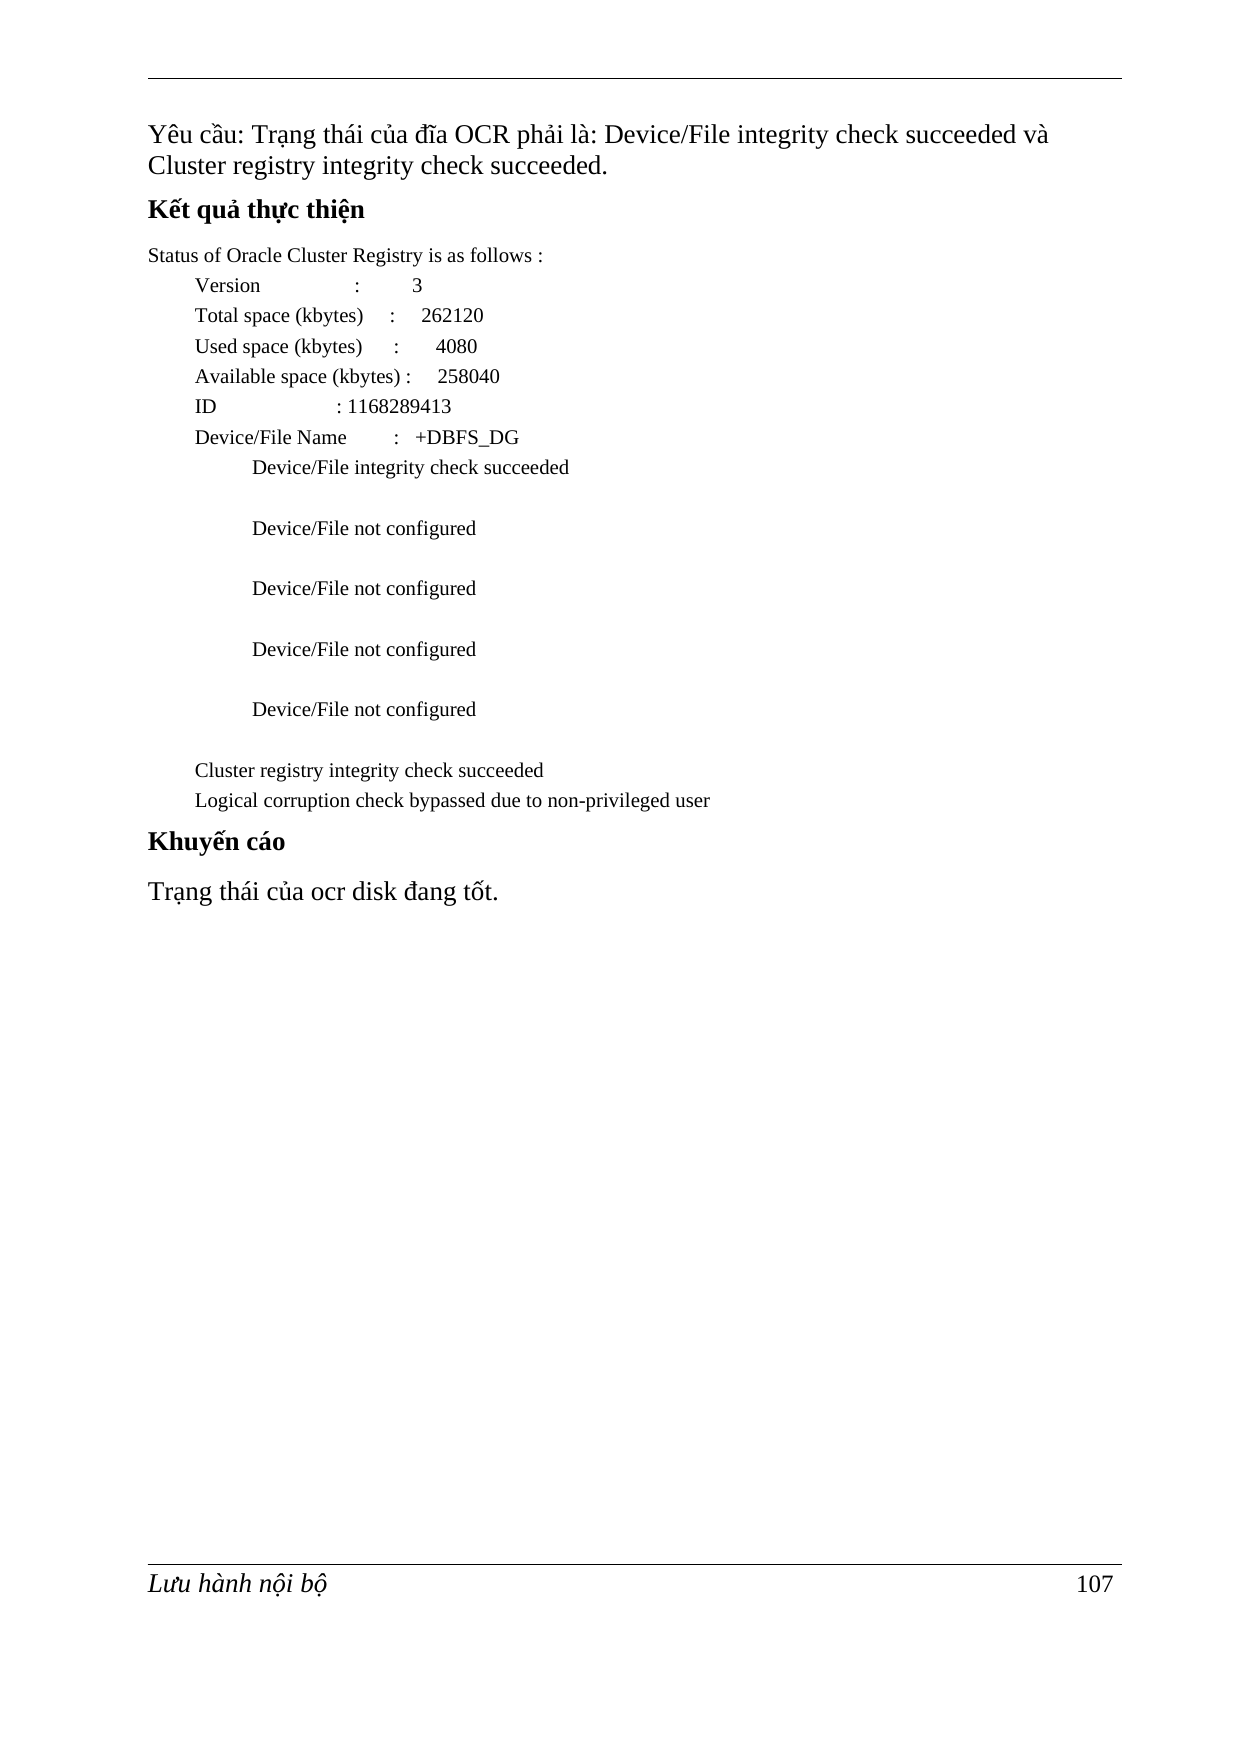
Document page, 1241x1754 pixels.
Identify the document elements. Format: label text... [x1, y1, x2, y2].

text Device/File not configured [148, 576, 1122, 600]
text Device/File integrity check succeeded [148, 455, 1122, 479]
text Device/File not configured [148, 516, 1122, 539]
text ID : 1168289413 [148, 394, 1122, 418]
subtitle Kết quả thực thiện [148, 193, 1128, 224]
text Logical corruption check bypassed due to non-privileged user [148, 788, 1122, 812]
text Total space (kbytes) : 262120 [148, 303, 1122, 327]
text Used space (kbytes) : 4080 [148, 334, 1122, 358]
text Device/File not configured [148, 697, 1122, 721]
text Trạng thái của ocr disk đang tốt. [148, 875, 1122, 906]
subtitle Khuyến cáo [148, 825, 1128, 856]
text Version : 3 [148, 273, 1122, 297]
text Cluster registry integrity check succeeded [148, 758, 1122, 782]
text Device/File Name : +DBFS_DG [148, 424, 1122, 449]
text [148, 243, 1122, 267]
text Device/File not configured [148, 637, 1122, 661]
text Yêu cầu: Trạng thái của đĩa OCR phải là: Device/File integrity check succeeded và Cluster registry integrity check succeeded. [148, 118, 1122, 180]
text Available space (kbytes) : 258040 [148, 364, 1122, 388]
